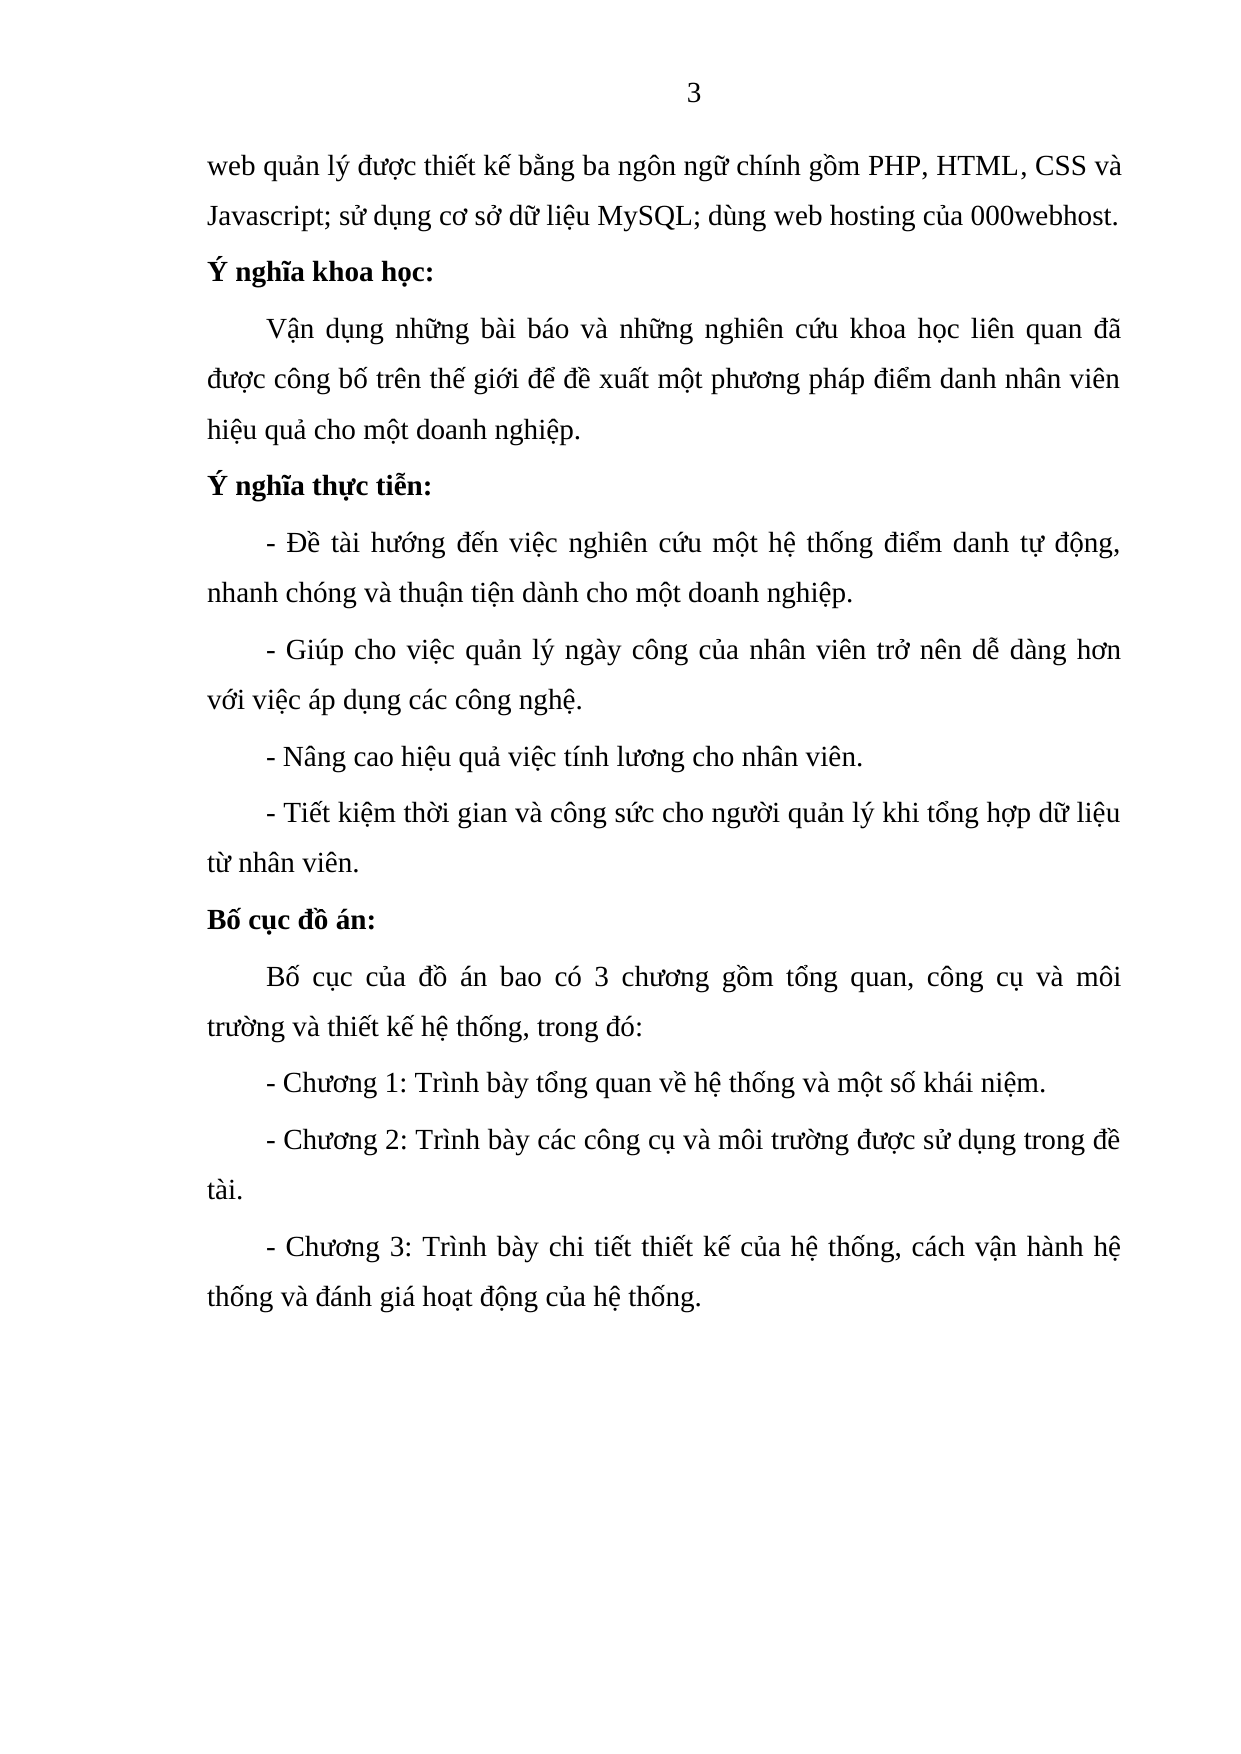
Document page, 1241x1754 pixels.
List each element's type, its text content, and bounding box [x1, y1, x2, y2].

text - Chương 3: Trình bày chi tiết thiết kế của hệ thống, cách vận hành hệ thống và đánh giá hoạt động của hệ thống. [207, 1229, 1122, 1313]
text - Giúp cho việc quản lý ngày công của nhân viên trở nên dễ dàng hơn với việc áp dụng các công nghệ. [207, 632, 1122, 716]
text - Chương 1: Trình bày tổng quan về hệ thống và một số khái niệm. [207, 1066, 1122, 1099]
subtitle Ý nghĩa thực tiễn: [207, 468, 1122, 502]
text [207, 148, 1122, 232]
text - Đề tài hướng đến việc nghiên cứu một hệ thống điểm danh tự động, nhanh chóng và thuận tiện dành cho một doanh nghiệp. [207, 525, 1122, 609]
text - Chương 2: Trình bày các công cụ và môi trường được sử dụng trong đề tài. [207, 1122, 1122, 1206]
text Vận dụng những bài báo và những nghiên cứu khoa học liên quan đã được công bố trên thế giới để đề xuất một phương pháp điểm danh nhân viên hiệu quả cho một doanh nghiệp. [207, 311, 1122, 445]
subtitle Bố cục đồ án: [207, 902, 1122, 936]
subtitle Ý nghĩa khoa học: [207, 254, 1122, 288]
text - Tiết kiệm thời gian và công sức cho người quản lý khi tổng hợp dữ liệu từ nhân viên. [207, 795, 1122, 879]
text - Nâng cao hiệu quả việc tính lương cho nhân viên. [207, 739, 1122, 772]
text Bố cục của đồ án bao có 3 chương gồm tổng quan, công cụ và môi trường và thiết kế hệ thống, trong đó: [207, 959, 1122, 1042]
